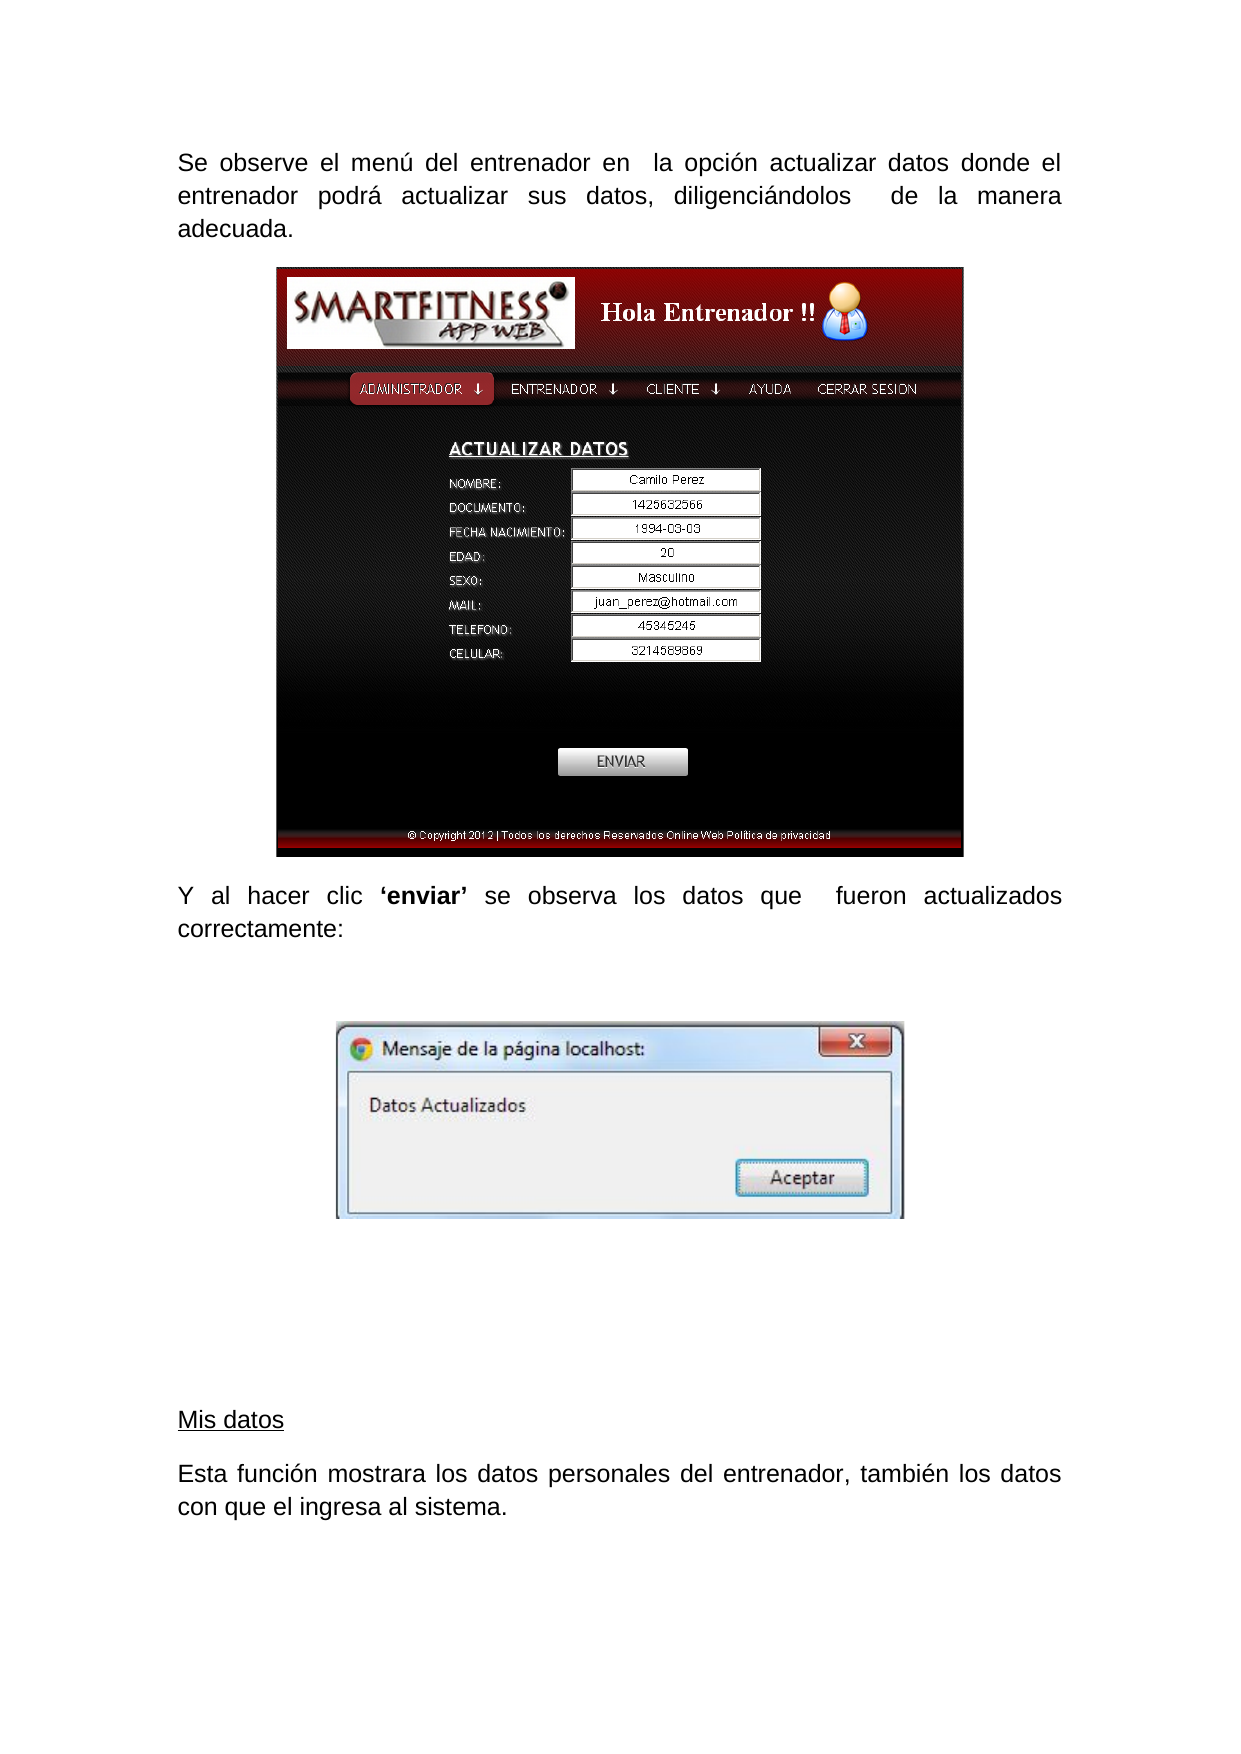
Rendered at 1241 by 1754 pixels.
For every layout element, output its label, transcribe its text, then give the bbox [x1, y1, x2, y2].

picture [276, 267, 964, 857]
text Mis datos [177, 1405, 1063, 1434]
picture [335, 1021, 905, 1219]
text Esta función mostrara los datos personales del entrenador, también los datos con que el ingresa al sistema. [177, 1459, 1063, 1521]
text Se observe el menú del entrenador en la opción actualizar datos donde el entrenador podrá actualizar sus datos, diligenciándolos de la manera adecuada. [177, 148, 1063, 242]
text Y al hacer clic ‘enviar’ se observa los datos que fueron actualizados correctamente: [177, 881, 1063, 943]
